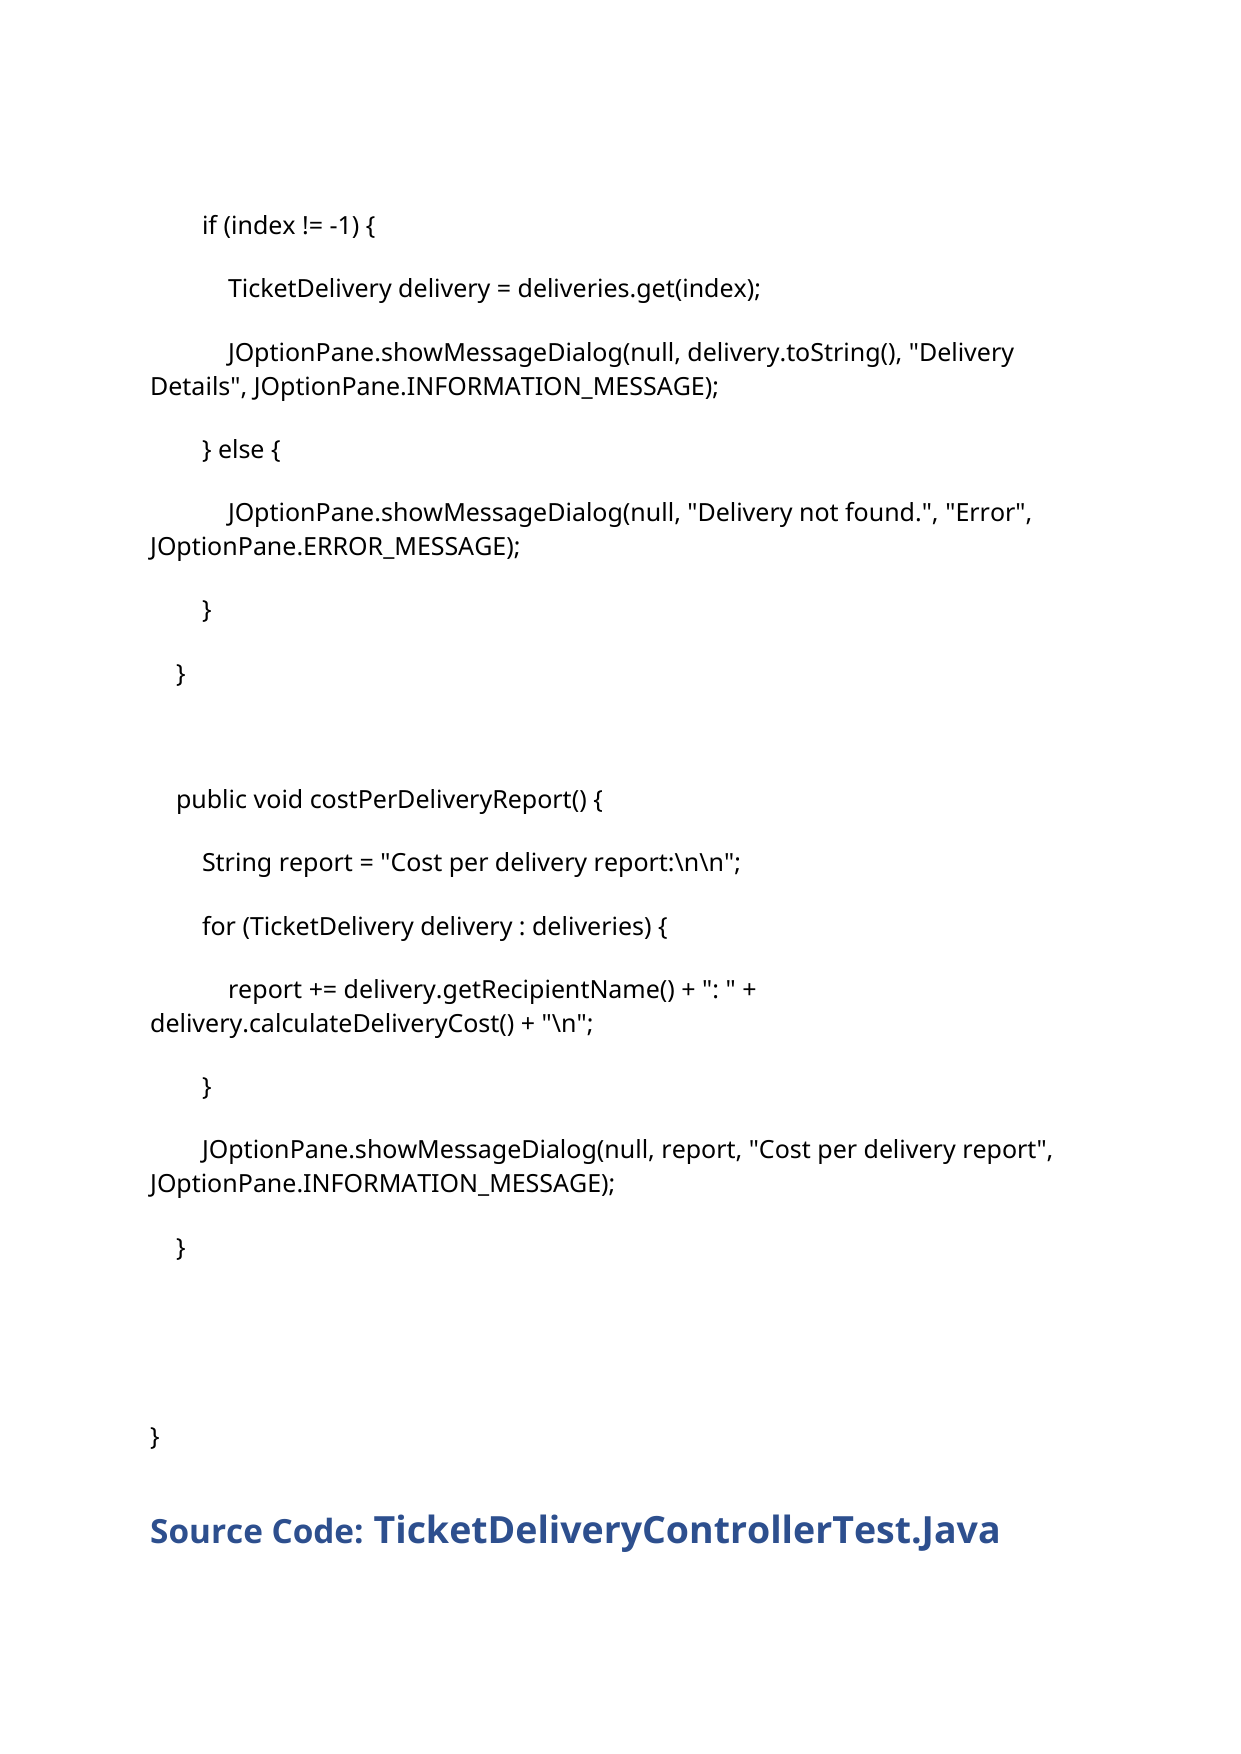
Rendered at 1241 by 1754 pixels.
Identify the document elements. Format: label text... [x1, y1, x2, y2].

text } [150, 1229, 1090, 1263]
text public void costPerDeliveryReport() { [150, 782, 1090, 816]
text JOptionPane.showMessageDialog(null, "Delivery not found.", "Error", JOptionPane.ERROR_MESSAGE); [150, 495, 1090, 563]
text String report = "Cost per delivery report:\n\n"; [150, 845, 1090, 879]
text report += delivery.getRecipientName() + ": " + delivery.calculateDeliveryCost() + "\n"; [150, 972, 1090, 1040]
text } else { [150, 432, 1090, 466]
text } [150, 1069, 1090, 1103]
text if (index != -1) { [150, 208, 1090, 242]
text } [150, 1419, 1090, 1453]
text for (TicketDelivery delivery : deliveries) { [150, 908, 1090, 942]
text JOptionPane.showMessageDialog(null, report, "Cost per delivery report", JOptionPane.INFORMATION_MESSAGE); [150, 1132, 1090, 1200]
text TicketDelivery delivery = deliveries.get(index); [150, 271, 1090, 305]
text } [150, 592, 1090, 626]
text } [150, 655, 1090, 689]
subtitle Source Code: TicketDeliveryControllerTest.Java [150, 1503, 1090, 1554]
text JOptionPane.showMessageDialog(null, delivery.toString(), "Delivery Details", JOptionPane.INFORMATION_MESSAGE); [150, 334, 1090, 402]
